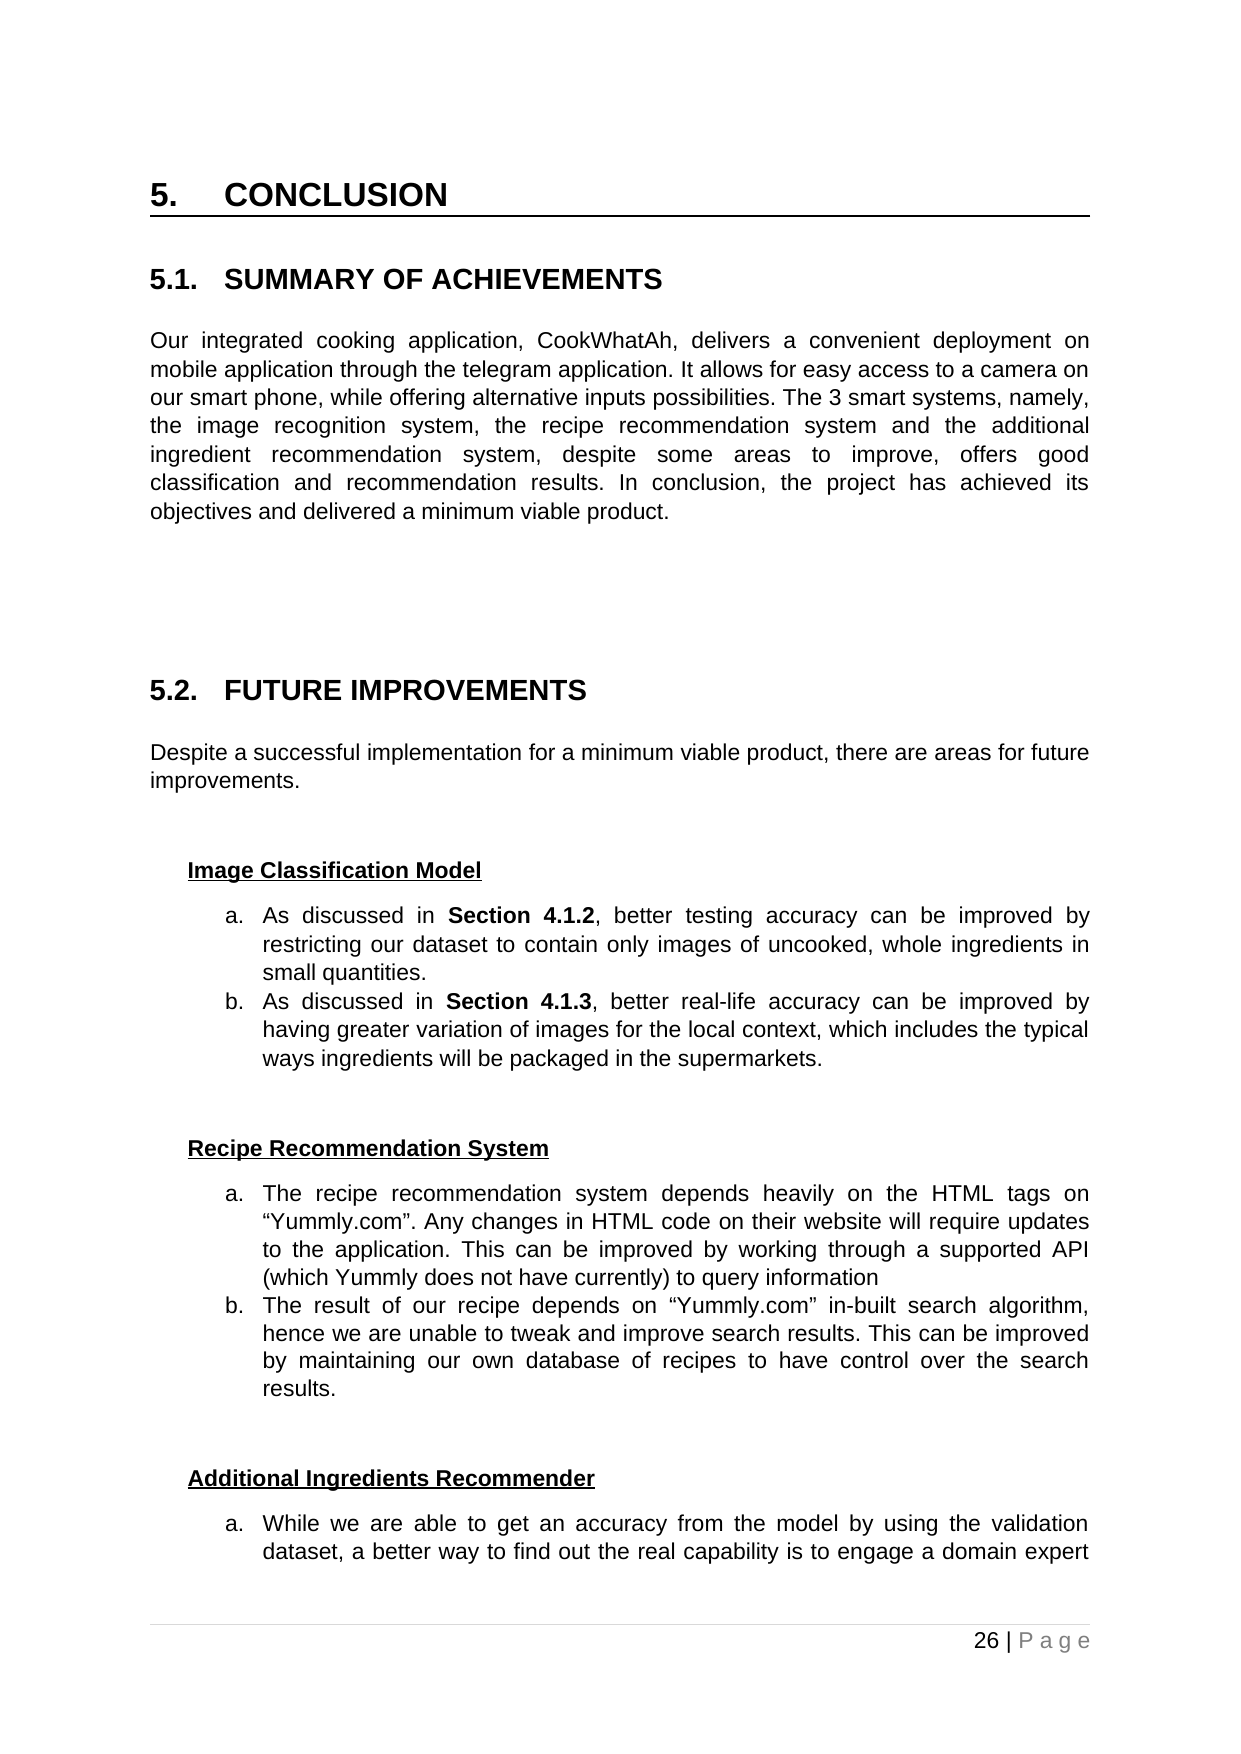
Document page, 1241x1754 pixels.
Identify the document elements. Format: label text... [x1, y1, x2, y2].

text Additional Ingredients Recommender [150, 1464, 1090, 1491]
text SUMMary of achievements [149, 262, 1090, 295]
list As discussed in Section 4.1.2, better testing accuracy can be improved by restricting our dataset to contain only images of uncooked, whole ingredients in small quantities. [225, 902, 1090, 986]
text conclusion [150, 175, 1090, 215]
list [225, 1510, 1090, 1564]
list The recipe recommendation system depends heavily on the HTML tags on “Yummly.com”. Any changes in HTML code on their website will require updates to the application. This can be improved by working through a supported API (which Yummly does not have currently) to query information [225, 1180, 1090, 1290]
list The result of our recipe depends on “Yummly.com” in-built search algorithm, hence we are unable to tweak and improve search results. This can be improved by maintaining our own database of recipes to have control over the search results. [225, 1292, 1090, 1402]
text Image Classification Model [150, 857, 1090, 884]
text Recipe Recommendation System [150, 1135, 1090, 1161]
text Our integrated cooking application, CookWhatAh, delivers a convenient deployment on mobile application through the telegram application. It allows for easy access to a camera on our smart phone, while offering alternative inputs possibilities. The 3 smart systems, namely, the image recognition system, the recipe recommendation system and the additional ingredient recommendation system, despite some areas to improve, offers good classification and recommendation results. In conclusion, the project has achieved its objectives and delivered a minimum viable product. [150, 327, 1090, 524]
text Future ImprovementS [149, 673, 1090, 707]
list As discussed in Section 4.1.3, better real-life accuracy can be improved by having greater variation of images for the local context, which includes the typical ways ingredients will be packaged in the supermarkets. [225, 988, 1090, 1071]
text Despite a successful implementation for a minimum viable product, there are areas for future improvements. [150, 739, 1090, 793]
